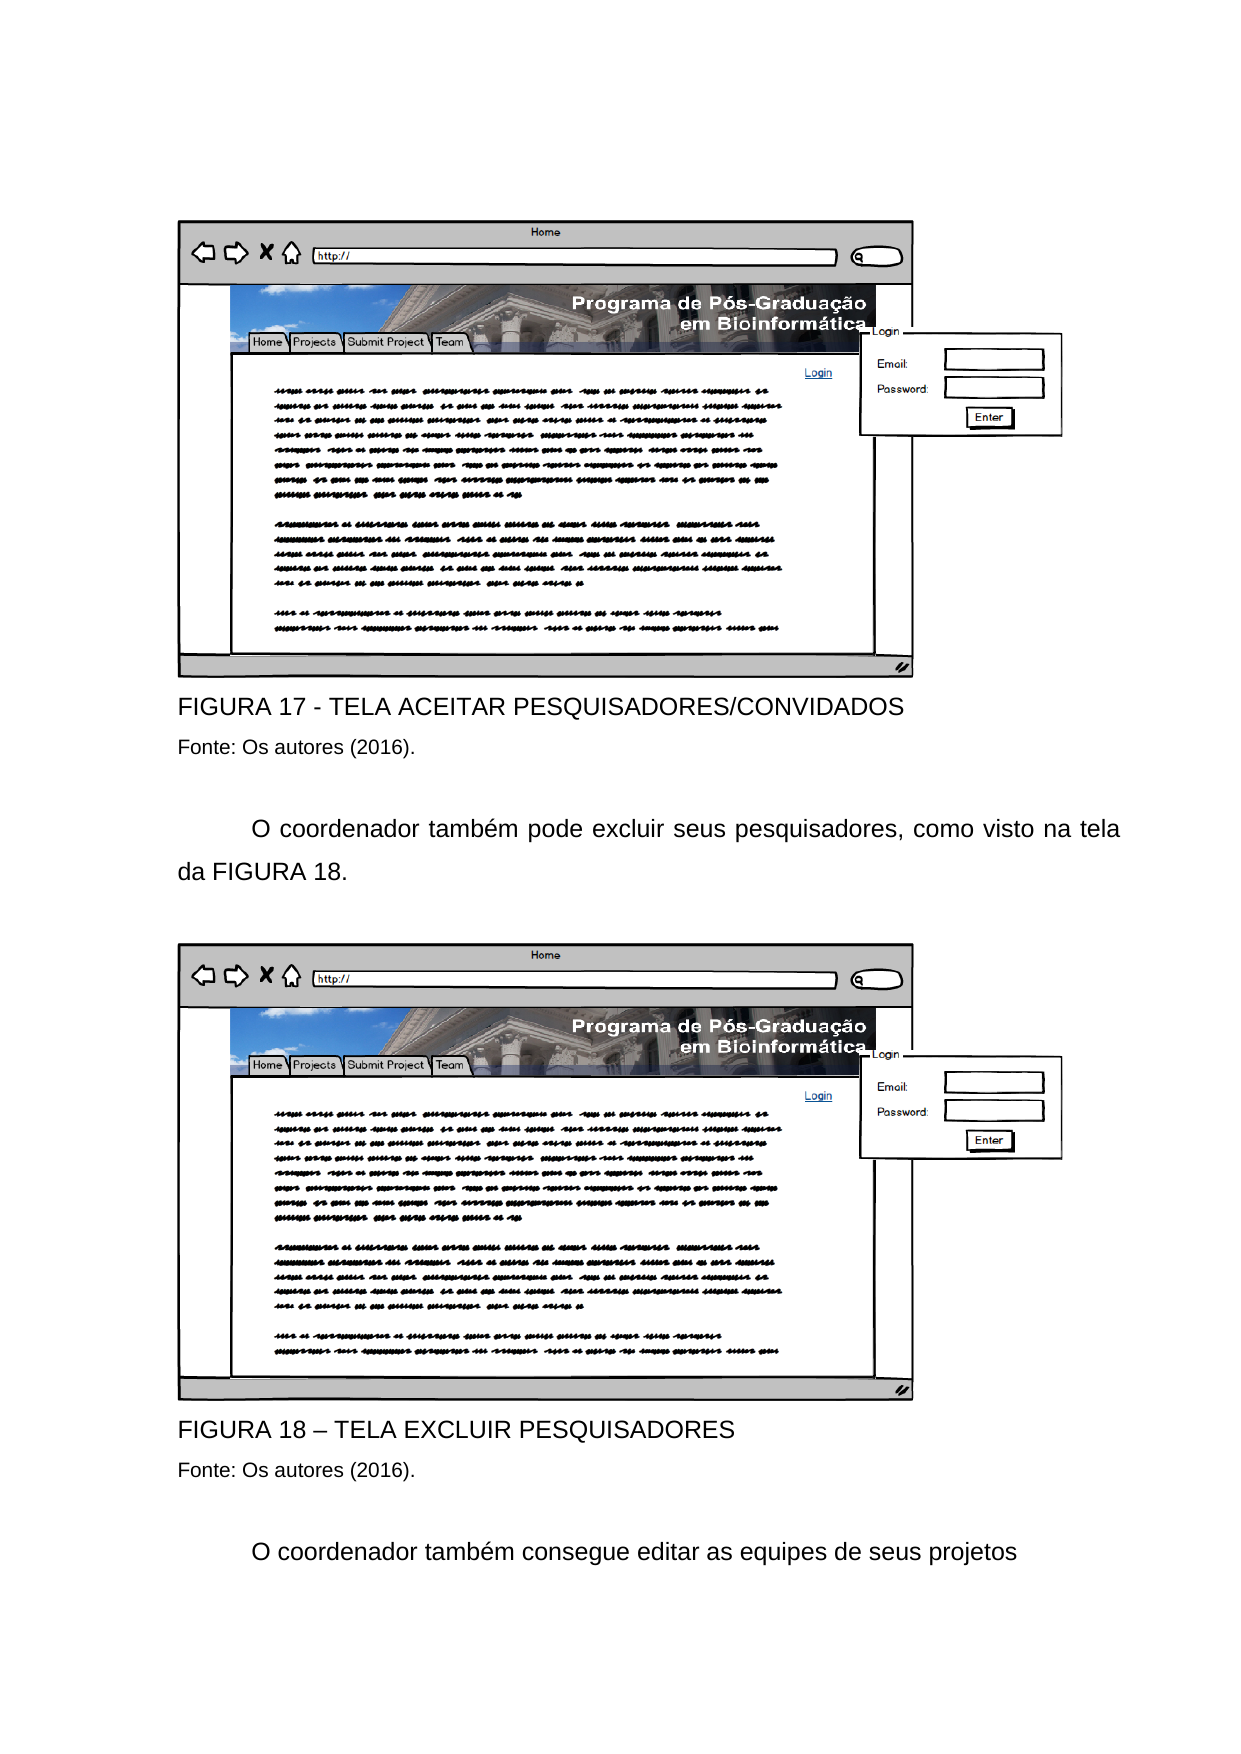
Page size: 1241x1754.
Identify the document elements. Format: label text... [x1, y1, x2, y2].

text Fonte: Os autores (2016). [177, 735, 1122, 759]
picture [177, 943, 1063, 1401]
text Fonte: Os autores (2016). [177, 1458, 1122, 1482]
text FIGURA 17 - TELA ACEITAR PESQUISADORES/CONVIDADOS [177, 692, 1122, 721]
picture [177, 220, 1063, 678]
text FIGURA 18 – TELA EXCLUIR PESQUISADORES [177, 1415, 1122, 1443]
text O coordenador também consegue editar as equipes de seus projetos [177, 1537, 1122, 1566]
text O coordenador também pode excluir seus pesquisadores, como visto na tela da FIGURA 18. [177, 814, 1122, 886]
